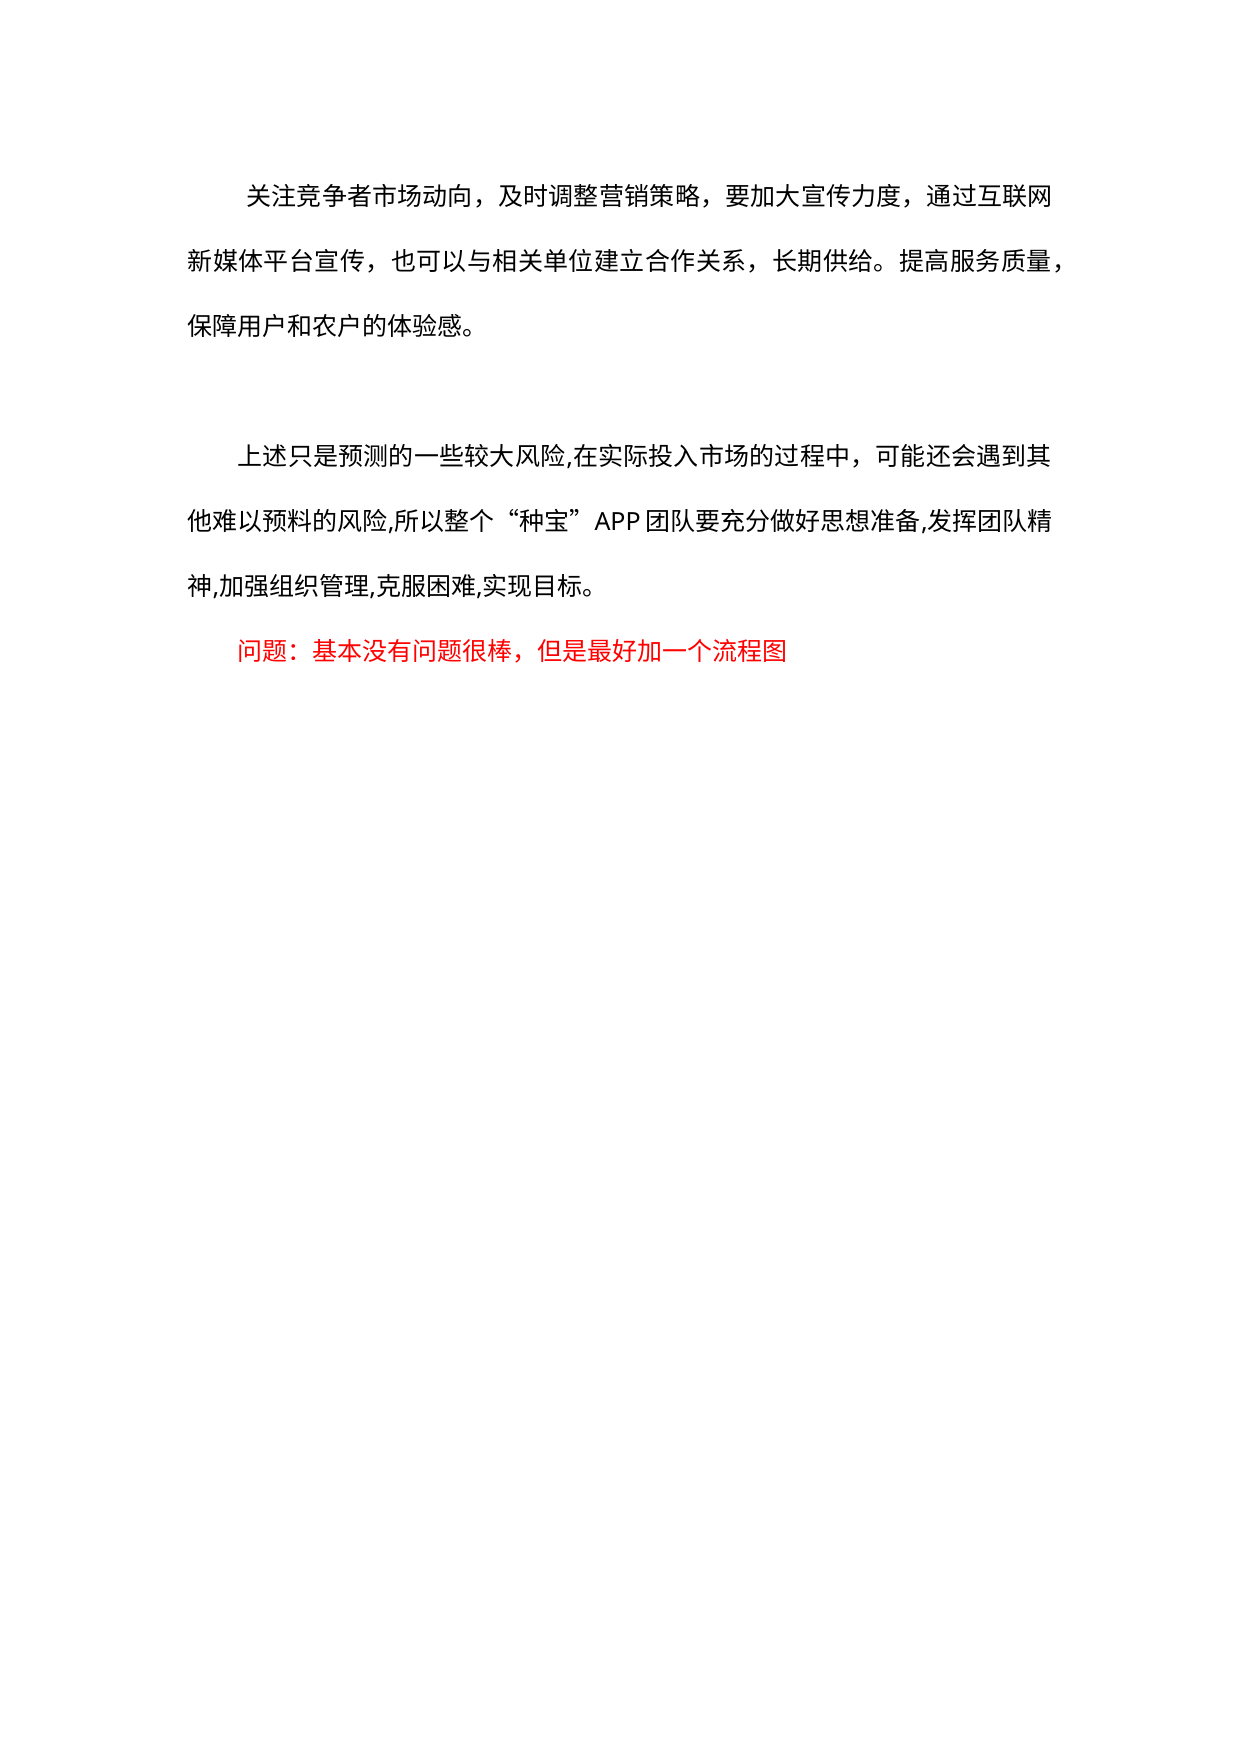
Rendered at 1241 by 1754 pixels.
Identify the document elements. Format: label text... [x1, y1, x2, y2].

text 关注竞争者市场动向，及时调整营销策略，要加大宣传力度，通过互联网新媒体平台宣传，也可以与相关单位建立合作关系，长期供给。提高服务质量，保障用户和农户的体验感。 [187, 162, 1053, 357]
text 问题：基本没有问题很棒，但是最好加一个流程图 [187, 617, 1053, 682]
text 上述只是预测的一些较大风险,在实际投入市场的过程中，可能还会遇到其他难以预料的风险,所以整个“种宝”APP团队要充分做好思想准备,发挥团队精神,加强组织管理,克服困难,实现目标。 [187, 422, 1053, 617]
